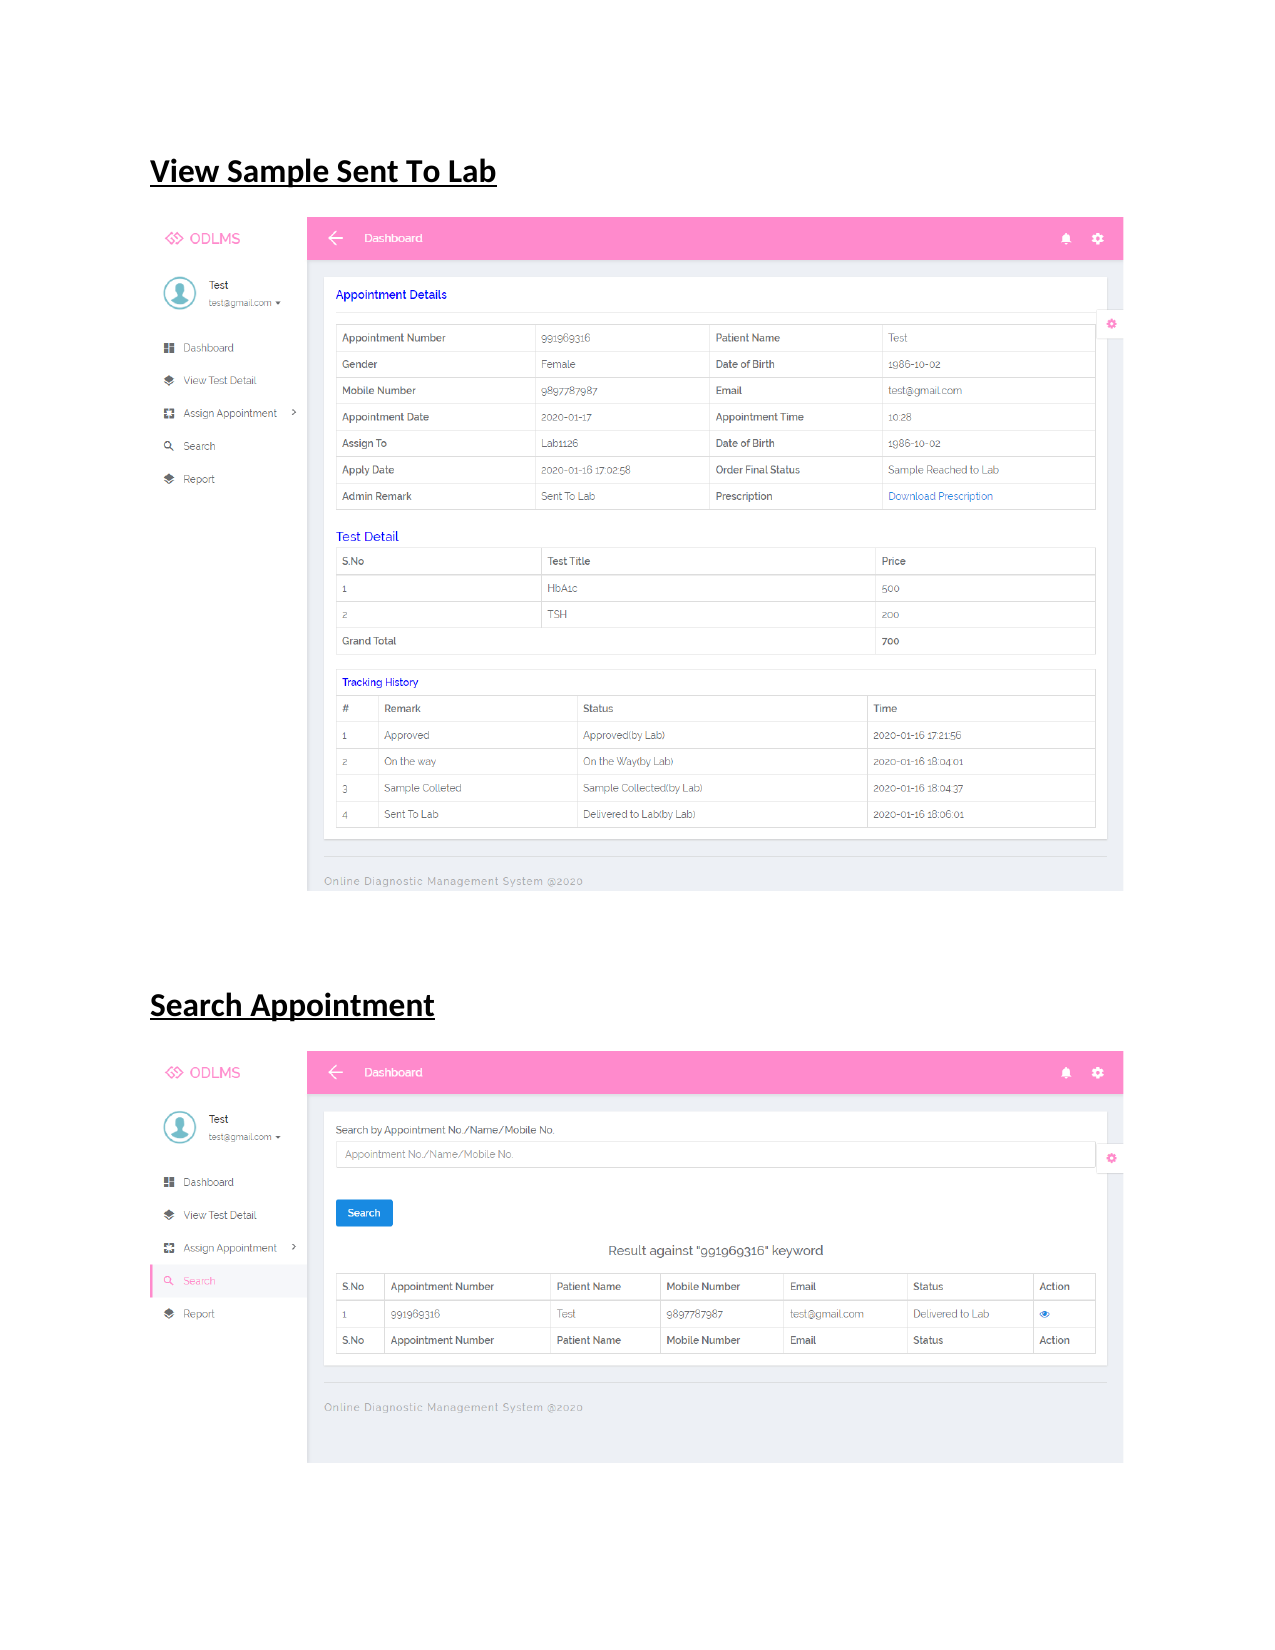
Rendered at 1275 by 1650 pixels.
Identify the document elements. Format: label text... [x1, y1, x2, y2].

picture [150, 1051, 1124, 1463]
text Search Appointment [150, 984, 1125, 1024]
text View Sample Sent To Lab [150, 150, 1125, 191]
picture [150, 217, 1124, 891]
